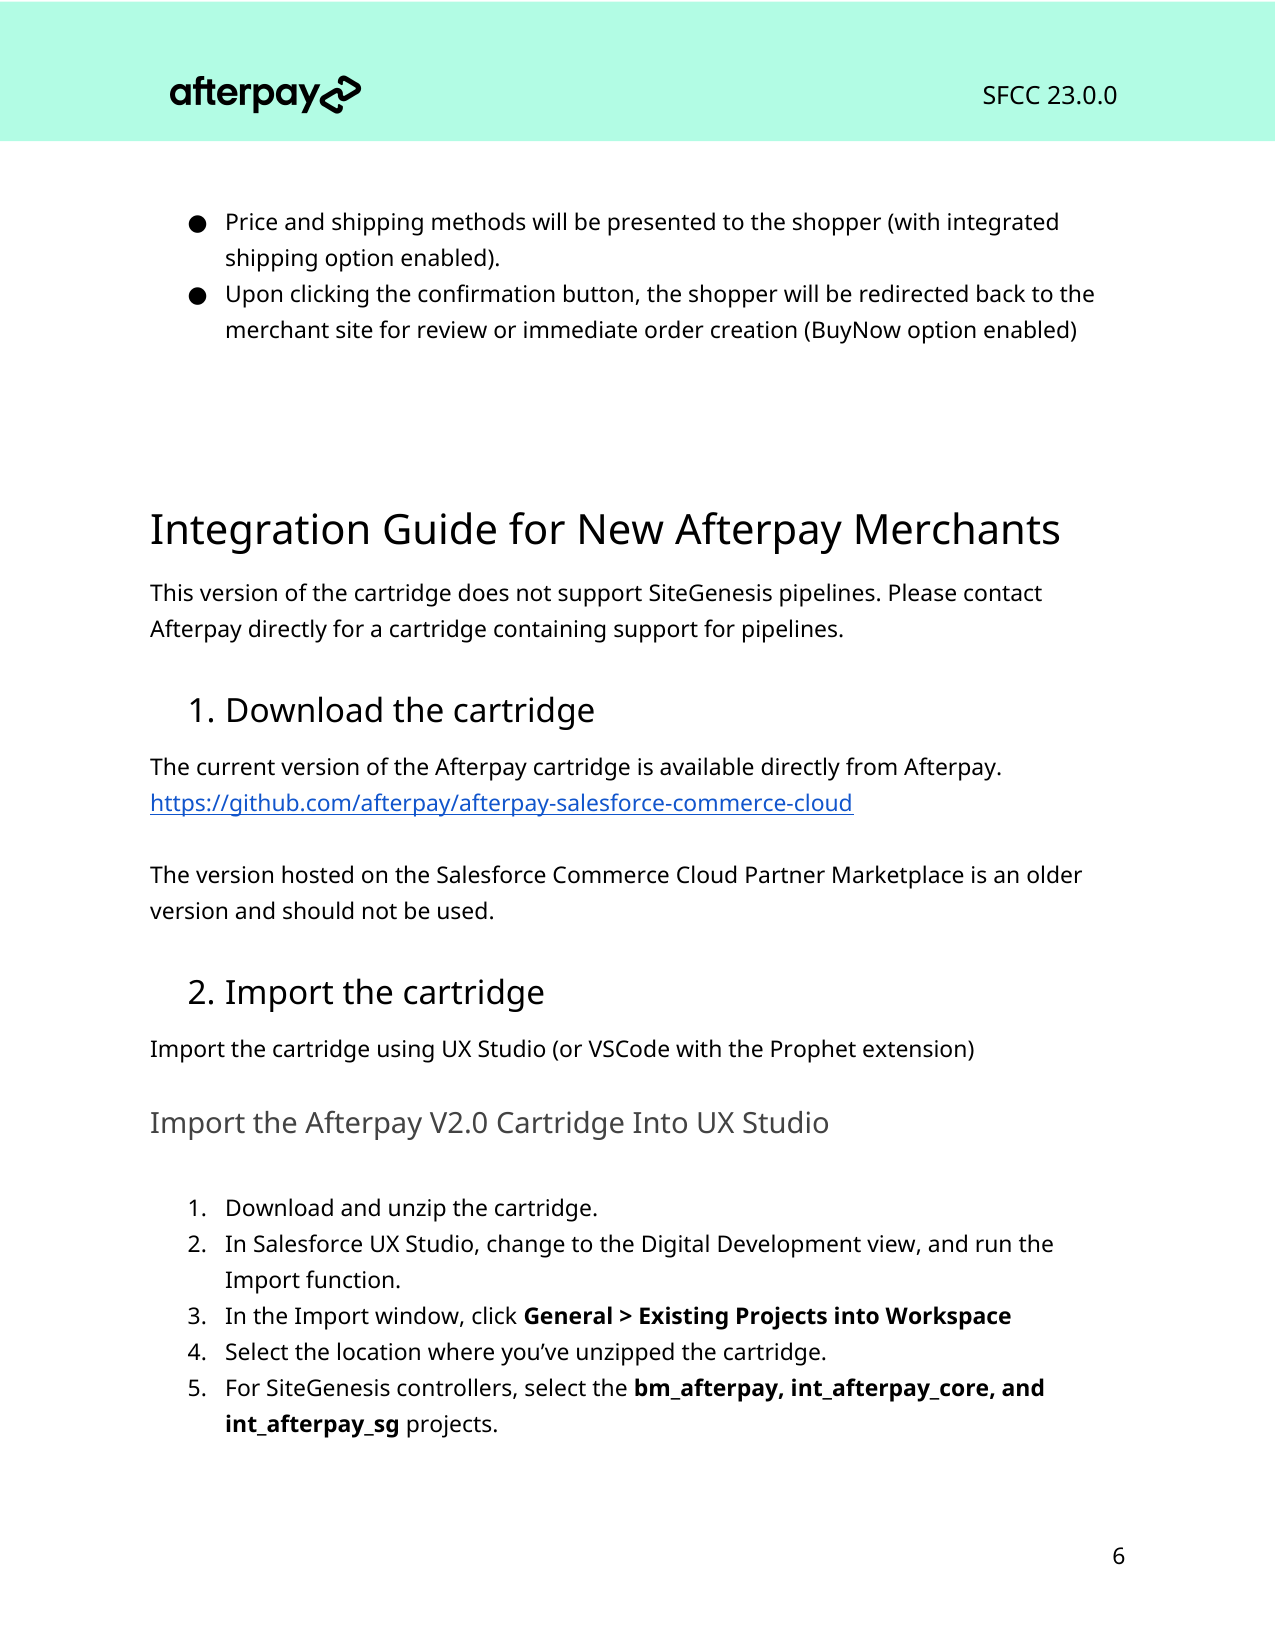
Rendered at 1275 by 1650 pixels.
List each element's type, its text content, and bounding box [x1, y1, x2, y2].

list In the Import window, click General > Existing Projects into Workspace [187, 1300, 1125, 1331]
list In Salesforce UX Studio, change to the Digital Development view, and run the Import function. [187, 1228, 1125, 1295]
subtitle Import the cartridge [187, 968, 1125, 1014]
text The version hosted on the Salesforce Commerce Cloud Partner Marketplace is an older version and should not be used. [150, 859, 1125, 926]
list Select the location where you’ve unzipped the cartridge. [187, 1336, 1125, 1367]
subtitle Import the Afterpay V2.0 Cartridge Into UX Studio [150, 1102, 1125, 1142]
subtitle Download the cartridge [187, 687, 1125, 732]
text This version of the cartridge does not support SiteGenesis pipelines. Please contact Afterpay directly for a cartridge containing support for pipelines. [150, 577, 1125, 644]
text The current version of the Afterpay cartridge is available directly from Afterpay. [150, 751, 1125, 782]
list For SiteGenesis controllers, select the bm_afterpay, int_afterpay_core, and int_afterpay_sg projects. [187, 1372, 1125, 1439]
list Upon clicking the confirmation button, the shopper will be redirected back to the merchant site for review or immediate order creation (BuyNow option enabled) [187, 278, 1125, 345]
text https://github.com/afterpay/afterpay-salesforce-commerce-cloud [150, 787, 1125, 818]
picture [134, 47, 397, 142]
list Price and shipping methods will be presented to the shopper (with integrated shipping option enabled). [187, 206, 1125, 273]
subtitle Integration Guide for New Afterpay Merchants [150, 499, 1125, 556]
list Download and unzip the cartridge. [187, 1192, 1125, 1223]
text Import the cartridge using UX Studio (or VSCode with the Prophet extension) [150, 1033, 1125, 1064]
